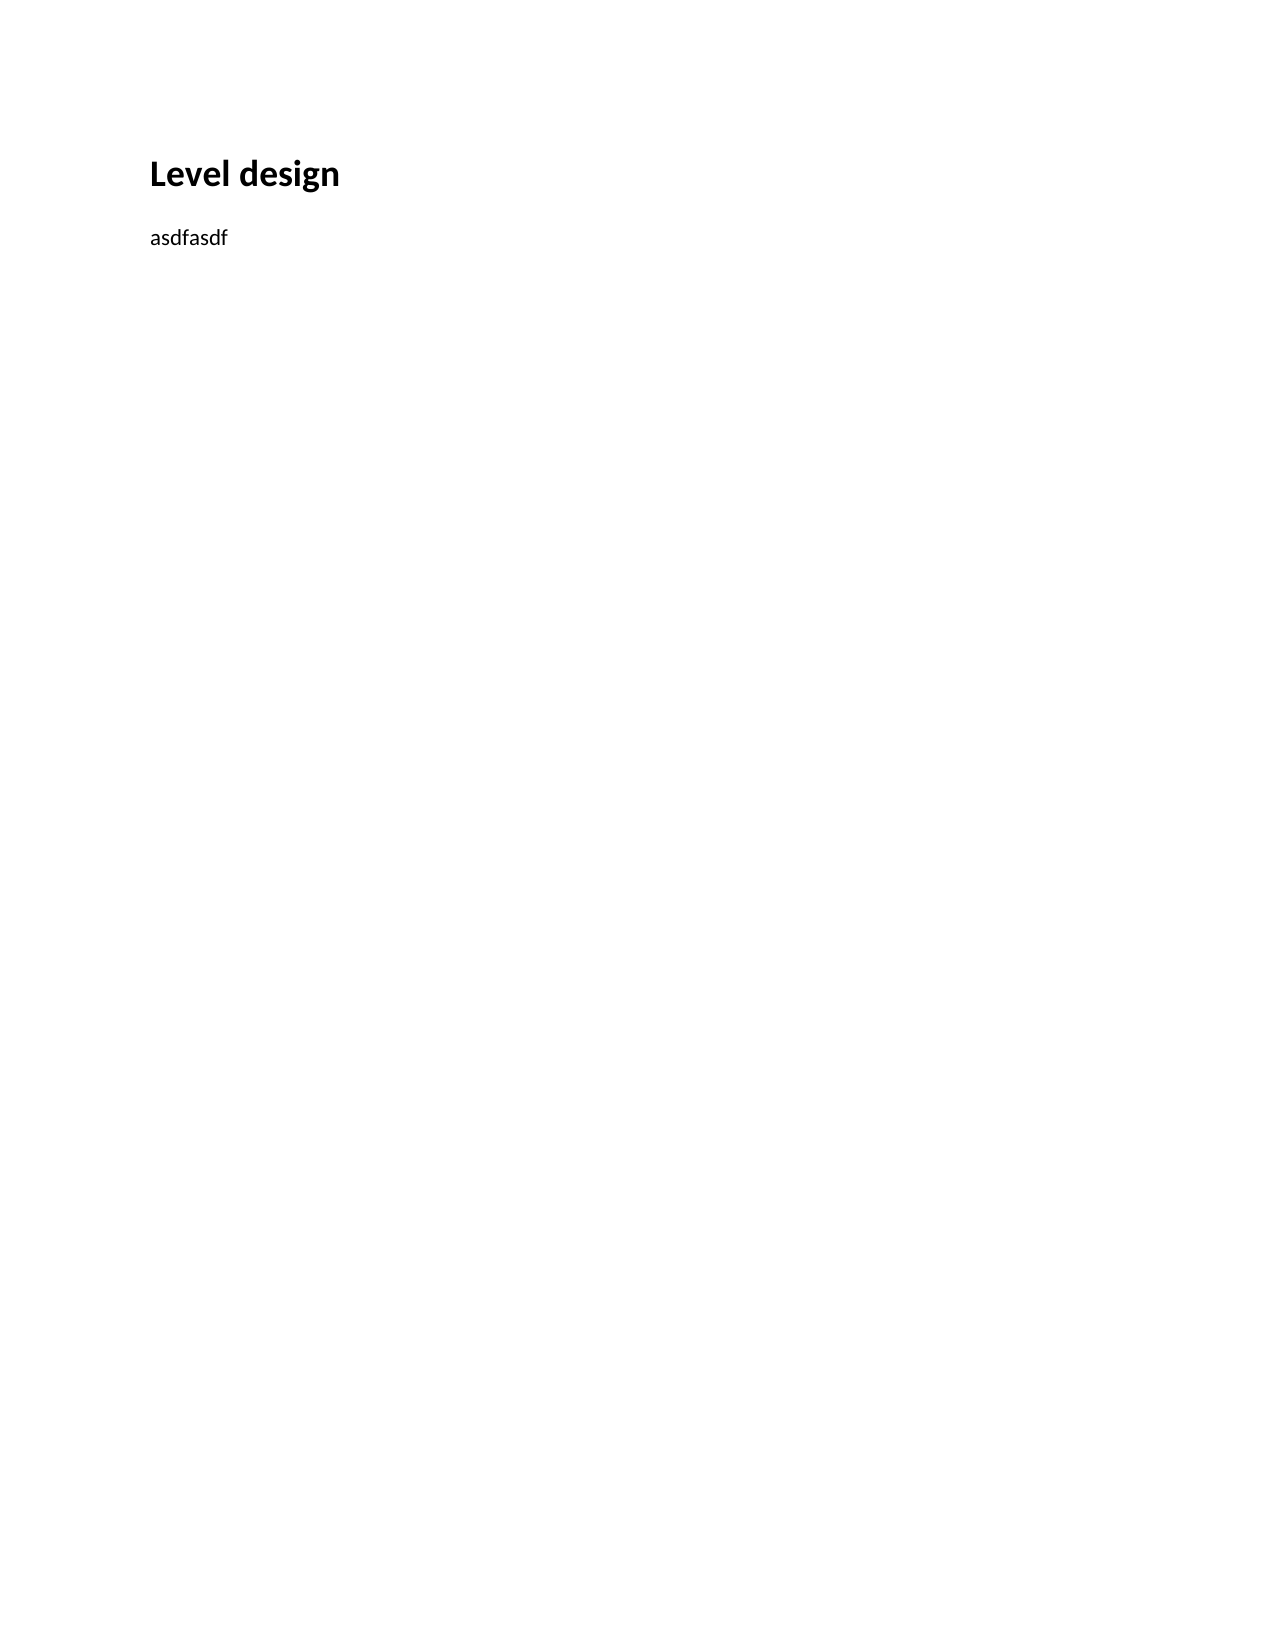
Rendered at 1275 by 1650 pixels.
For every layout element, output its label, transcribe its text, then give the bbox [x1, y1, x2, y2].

text asdfasdf [150, 223, 1125, 252]
text Level design [150, 150, 1125, 196]
